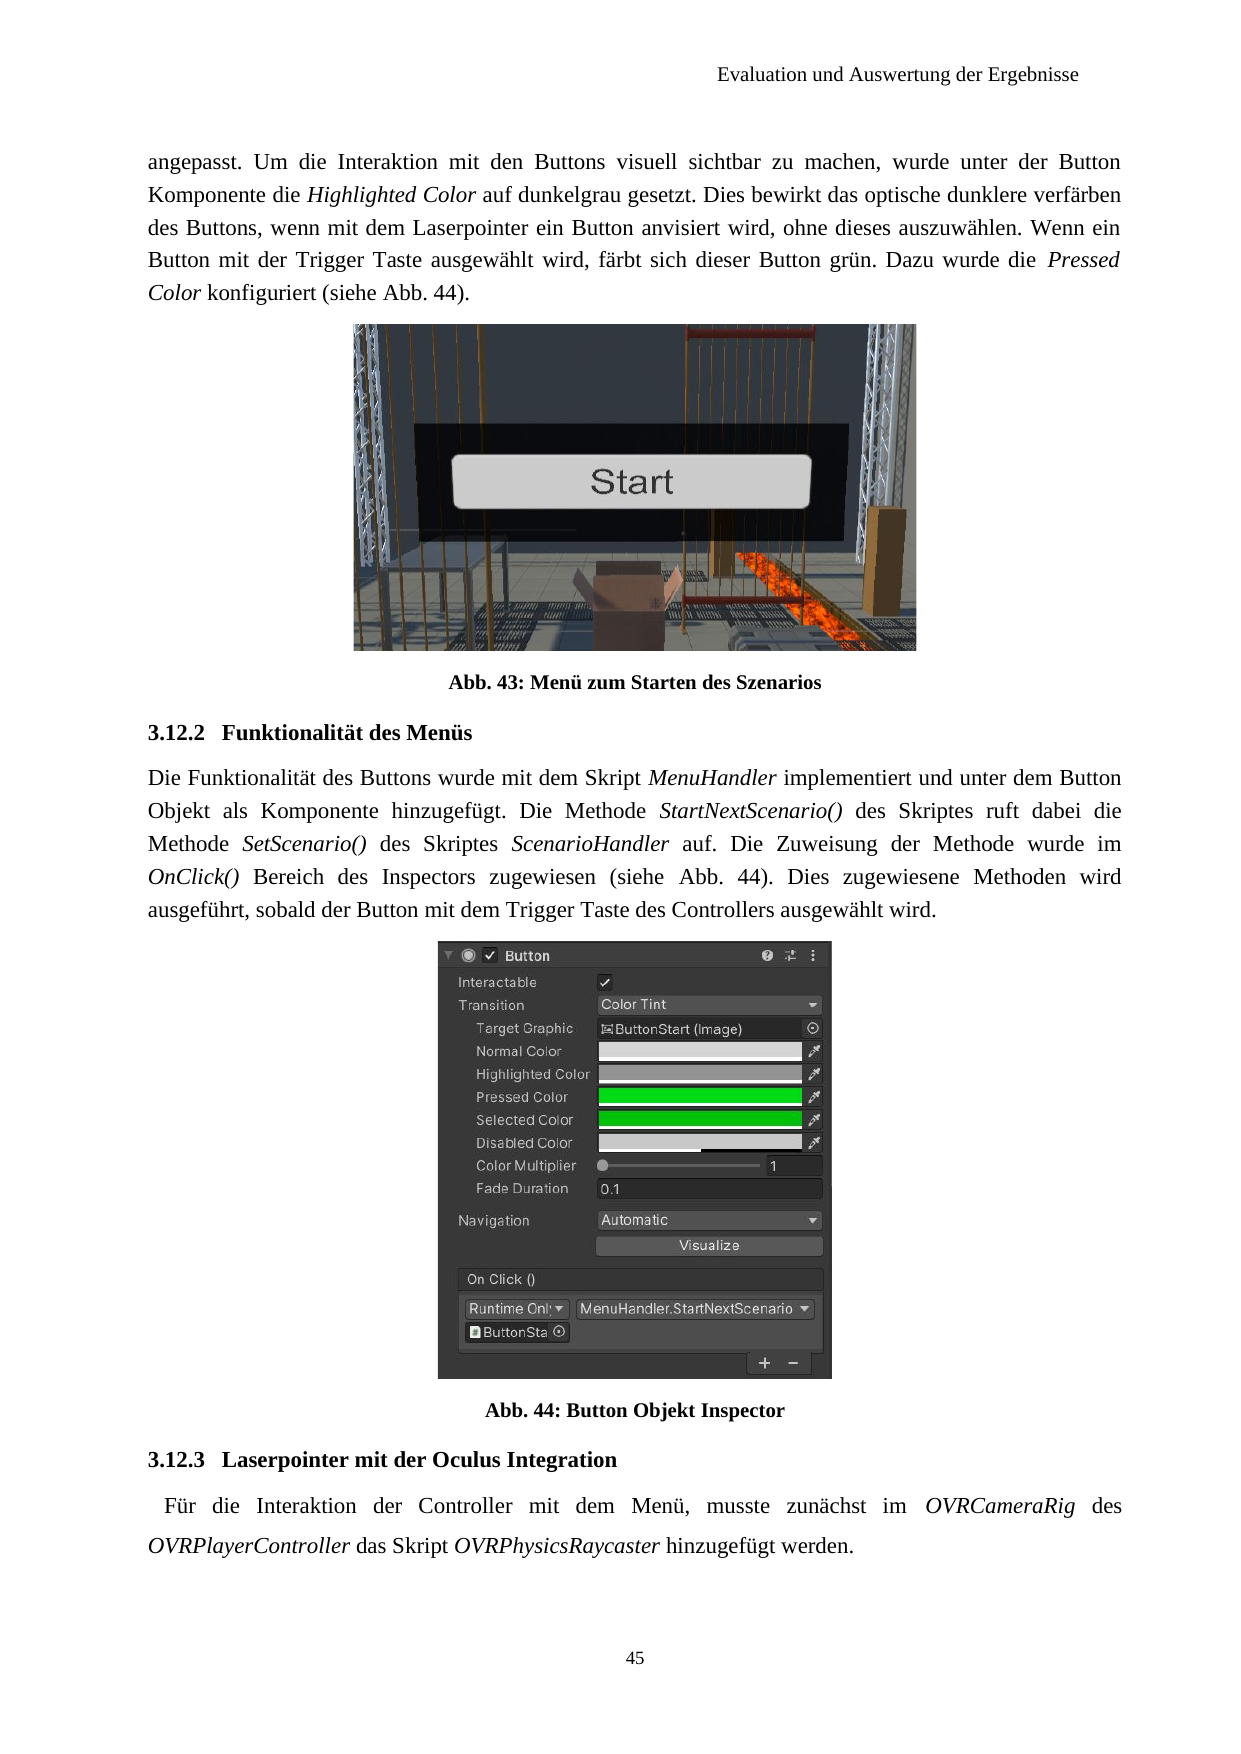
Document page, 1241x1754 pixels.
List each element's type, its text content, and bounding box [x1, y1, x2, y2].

text Abb. 44: Button Objekt Inspector [148, 1397, 1122, 1422]
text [148, 148, 1122, 306]
subtitle Funktionalität des Menüs [148, 719, 1122, 745]
text Für die Interaktion der Controller mit dem Menü, musste zunächst im OVRCameraRig des OVRPlayerController das Skript OVRPhysicsRaycaster hinzugefügt werden. [148, 1492, 1122, 1558]
picture [437, 941, 832, 1379]
picture [353, 324, 917, 651]
text Abb. 43: Menü zum Starten des Szenarios [148, 670, 1122, 694]
subtitle Laserpointer mit der Oculus Integration [148, 1447, 1122, 1473]
text Die Funktionalität des Buttons wurde mit dem Skript MenuHandler implementiert und unter dem Button Objekt als Komponente hinzugefügt. Die Methode StartNextScenario() des Skriptes ruft dabei die Methode SetScenario() des Skriptes ScenarioHandler auf. Die Zuweisung der Methode wurde im OnClick() Bereich des Inspectors zugewiesen (siehe Abb. 44). Dies zugewiesene Methoden wird ausgeführt, sobald der Button mit dem Trigger Taste des Controllers ausgewählt wird. [148, 764, 1122, 922]
